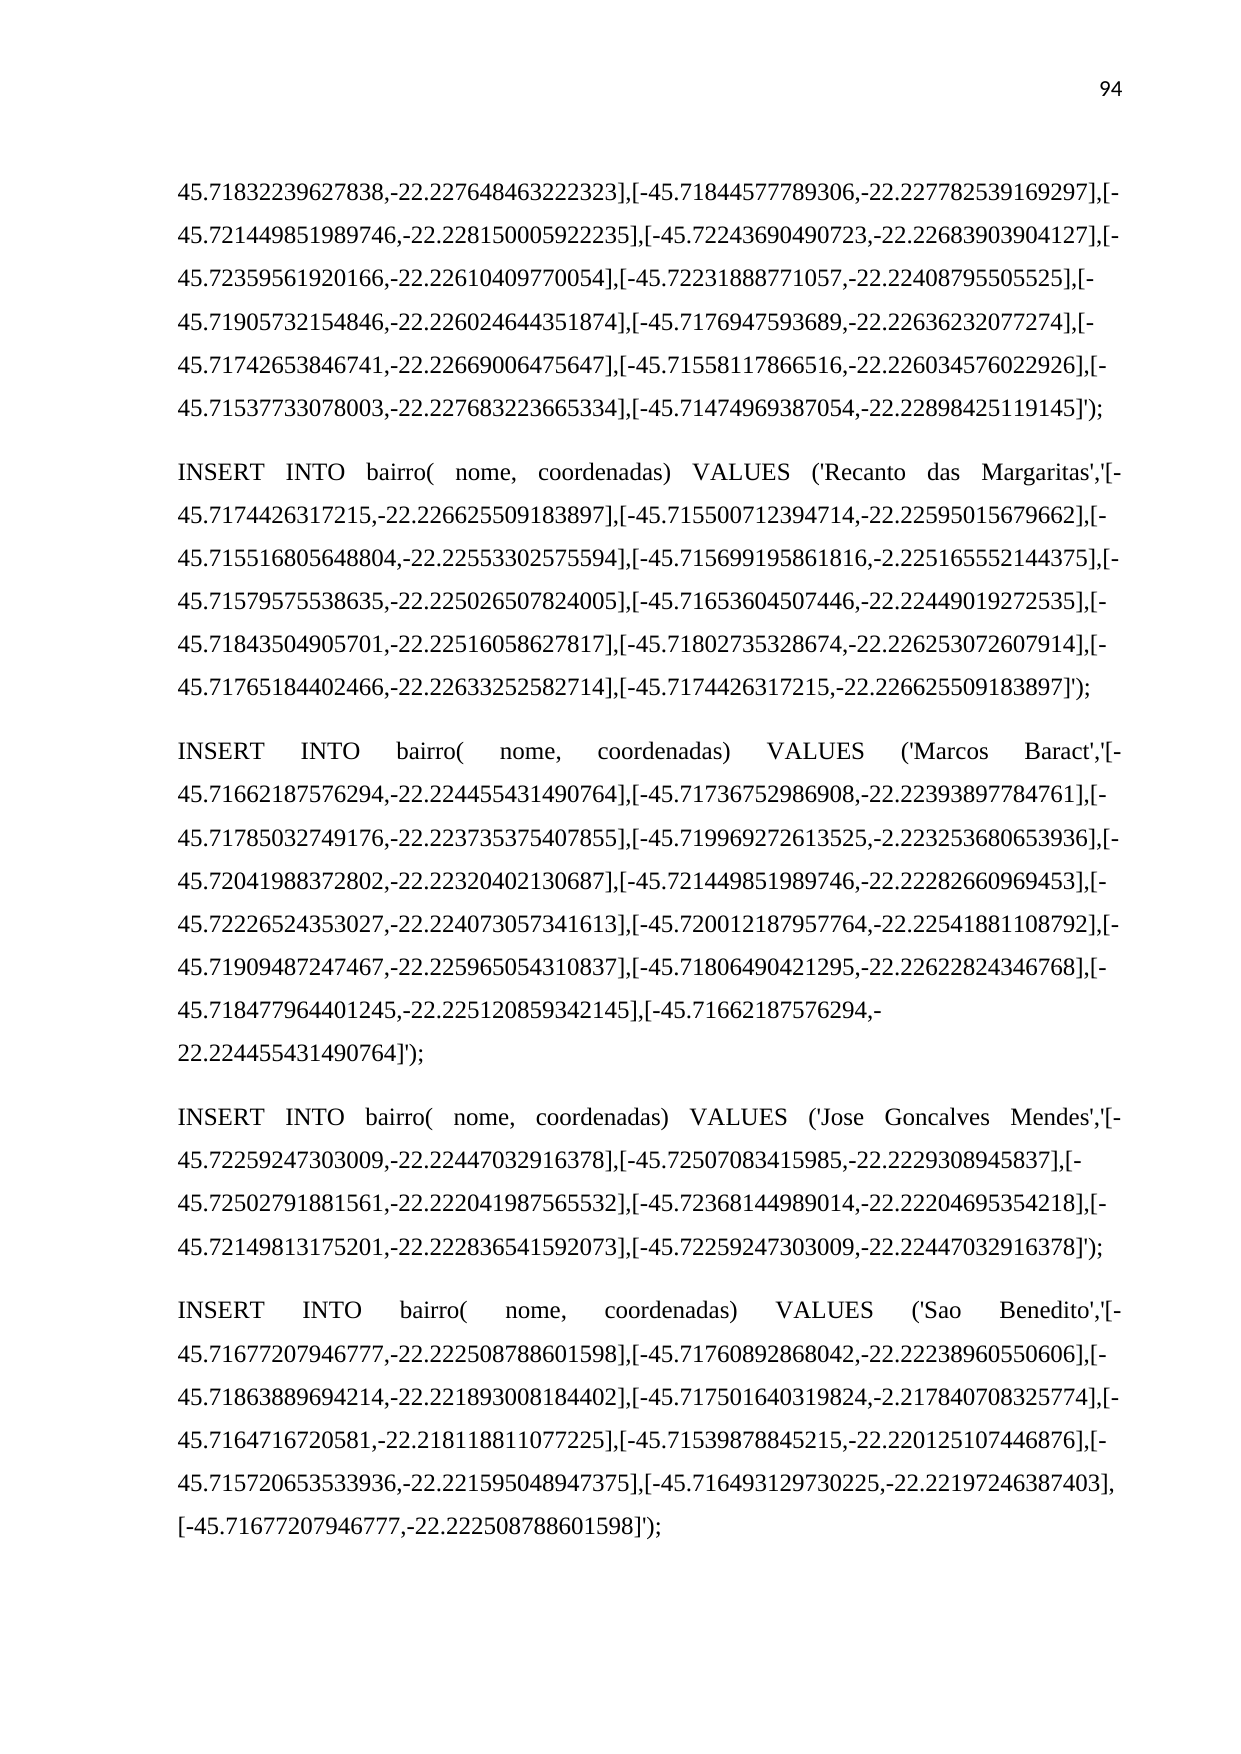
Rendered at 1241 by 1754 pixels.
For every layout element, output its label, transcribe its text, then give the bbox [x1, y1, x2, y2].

text INSERT INTO bairro( nome, coordenadas) VALUES ('Jose Goncalves Mendes','[-45.72259247303009,-22.22447032916378],[-45.72507083415985,-22.2229308945837],[-45.72502791881561,-22.222041987565532],[-45.72368144989014,-22.22204695354218],[-45.72149813175201,-22.222836541592073],[-45.72259247303009,-22.22447032916378]'); [177, 1102, 1122, 1260]
text INSERT INTO bairro( nome, coordenadas) VALUES ('Recanto das Margaritas','[-45.7174426317215,-22.226625509183897],[-45.715500712394714,-22.22595015679662],[-45.715516805648804,-22.22553302575594],[-45.715699195861816,-2.225165552144375],[-45.71579575538635,-22.225026507824005],[-45.71653604507446,-22.22449019272535],[-45.71843504905701,-22.22516058627817],[-45.71802735328674,-22.226253072607914],[-45.71765184402466,-22.22633252582714],[-45.7174426317215,-22.226625509183897]'); [177, 457, 1122, 701]
text INSERT INTO bairro( nome, coordenadas) VALUES ('Sao Benedito','[-45.71677207946777,-22.222508788601598],[-45.71760892868042,-22.22238960550606],[-45.71863889694214,-22.221893008184402],[-45.717501640319824,-2.217840708325774],[-45.7164716720581,-22.218118811077225],[-45.71539878845215,-22.220125107446876],[-45.715720653533936,-22.221595048947375],[-45.716493129730225,-22.22197246387403],[-45.71677207946777,-22.222508788601598]'); [177, 1296, 1122, 1540]
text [177, 177, 1122, 422]
text INSERT INTO bairro( nome, coordenadas) VALUES ('Marcos Baract','[-45.71662187576294,-22.224455431490764],[-45.71736752986908,-22.22393897784761],[-45.71785032749176,-22.223735375407855],[-45.719969272613525,-2.223253680653936],[-45.72041988372802,-22.22320402130687],[-45.721449851989746,-22.22282660969453],[-45.72226524353027,-22.224073057341613],[-45.720012187957764,-22.22541881108792],[-45.71909487247467,-22.225965054310837],[-45.71806490421295,-22.22622824346768],[-45.718477964401245,-22.225120859342145],[-45.71662187576294,-22.224455431490764]'); [177, 736, 1122, 1067]
